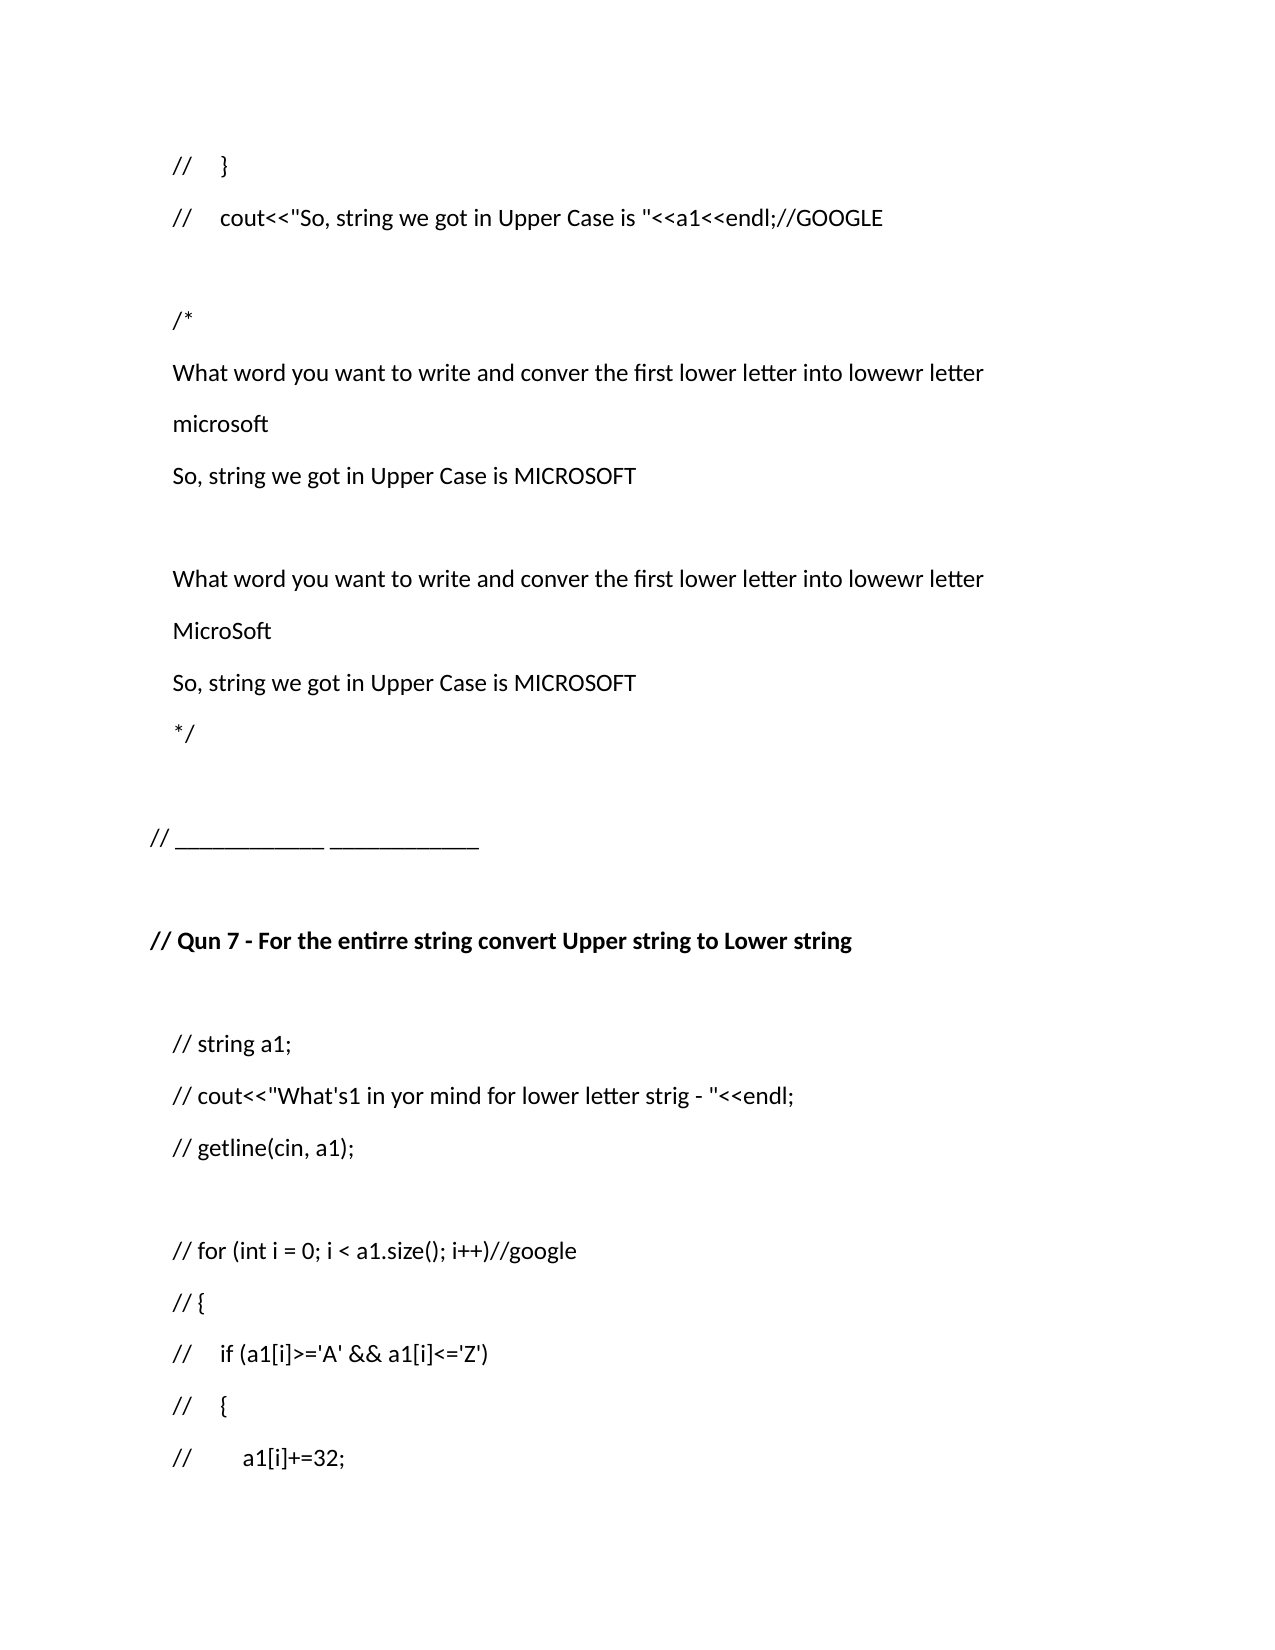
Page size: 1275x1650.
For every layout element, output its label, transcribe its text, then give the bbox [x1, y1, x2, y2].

text // for (int i = 0; i < a1.size(); i++)//google [150, 1235, 1125, 1266]
text MicroSoft [150, 615, 1125, 646]
text // getline(cin, a1); [150, 1132, 1125, 1162]
text // string a1; [150, 1028, 1125, 1059]
text // Qun 7 - For the entirre string convert Upper string to Lower string [150, 925, 1125, 956]
text What word you want to write and conver the first lower letter into lowewr letter [150, 563, 1125, 594]
text // cout<<"So, string we got in Upper Case is "<<a1<<endl;//GOOGLE [150, 202, 1125, 232]
text So, string we got in Upper Case is MICROSOFT [150, 460, 1125, 491]
text */ [150, 718, 1125, 749]
text So, string we got in Upper Case is MICROSOFT [150, 667, 1125, 697]
text // if (a1[i]>='A' && a1[i]<='Z') [150, 1338, 1125, 1369]
text // { [150, 1287, 1125, 1317]
text // cout<<"What's1 in yor mind for lower letter strig - "<<endl; [150, 1080, 1125, 1111]
text microsoft [150, 408, 1125, 439]
text // { [150, 1390, 1125, 1421]
text // ____________ ____________ [150, 822, 1125, 852]
text /* [150, 305, 1125, 336]
text What word you want to write and conver the first lower letter into lowewr letter [150, 357, 1125, 387]
text // a1[i]+=32; [150, 1442, 1125, 1472]
text // } [150, 150, 1125, 181]
